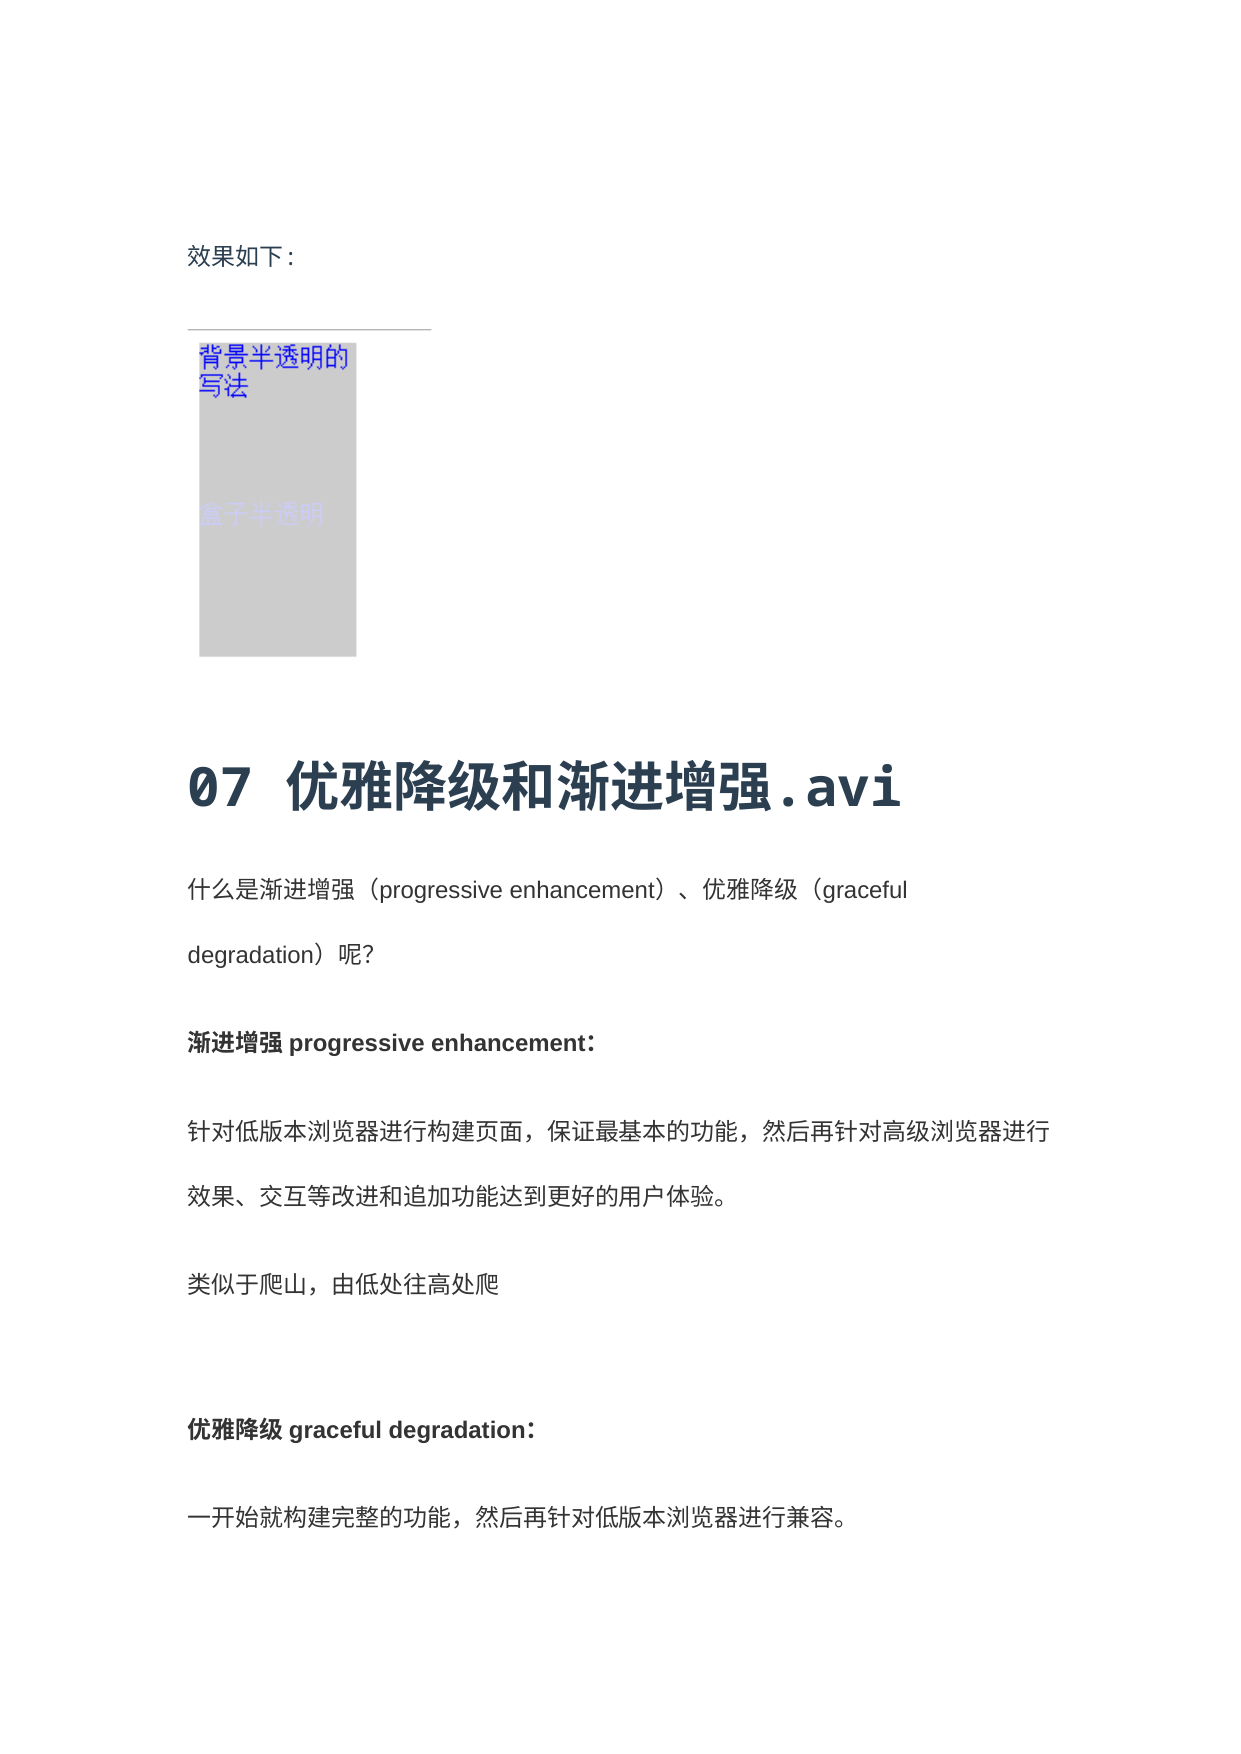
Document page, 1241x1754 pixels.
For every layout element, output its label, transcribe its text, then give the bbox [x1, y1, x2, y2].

text 07 优雅降级和渐进增强.avi [187, 734, 1053, 832]
text 什么是渐进增强（progressive enhancement）、优雅降级（graceful degradation）呢？ [187, 855, 1053, 985]
text 渐进增强 progressive enhancement： [187, 1009, 1053, 1074]
text 针对低版本浏览器进行构建页面，保证最基本的功能，然后再针对高级浏览器进行效果、交互等改进和追加功能达到更好的用户体验。 [187, 1097, 1053, 1227]
text 优雅降级 graceful degradation： [187, 1395, 1053, 1460]
picture [187, 329, 432, 690]
text 效果如下: [187, 222, 1053, 287]
text 类似于爬山，由低处往高处爬 [187, 1251, 1053, 1316]
text 一开始就构建完整的功能，然后再针对低版本浏览器进行兼容。 [187, 1483, 1053, 1548]
